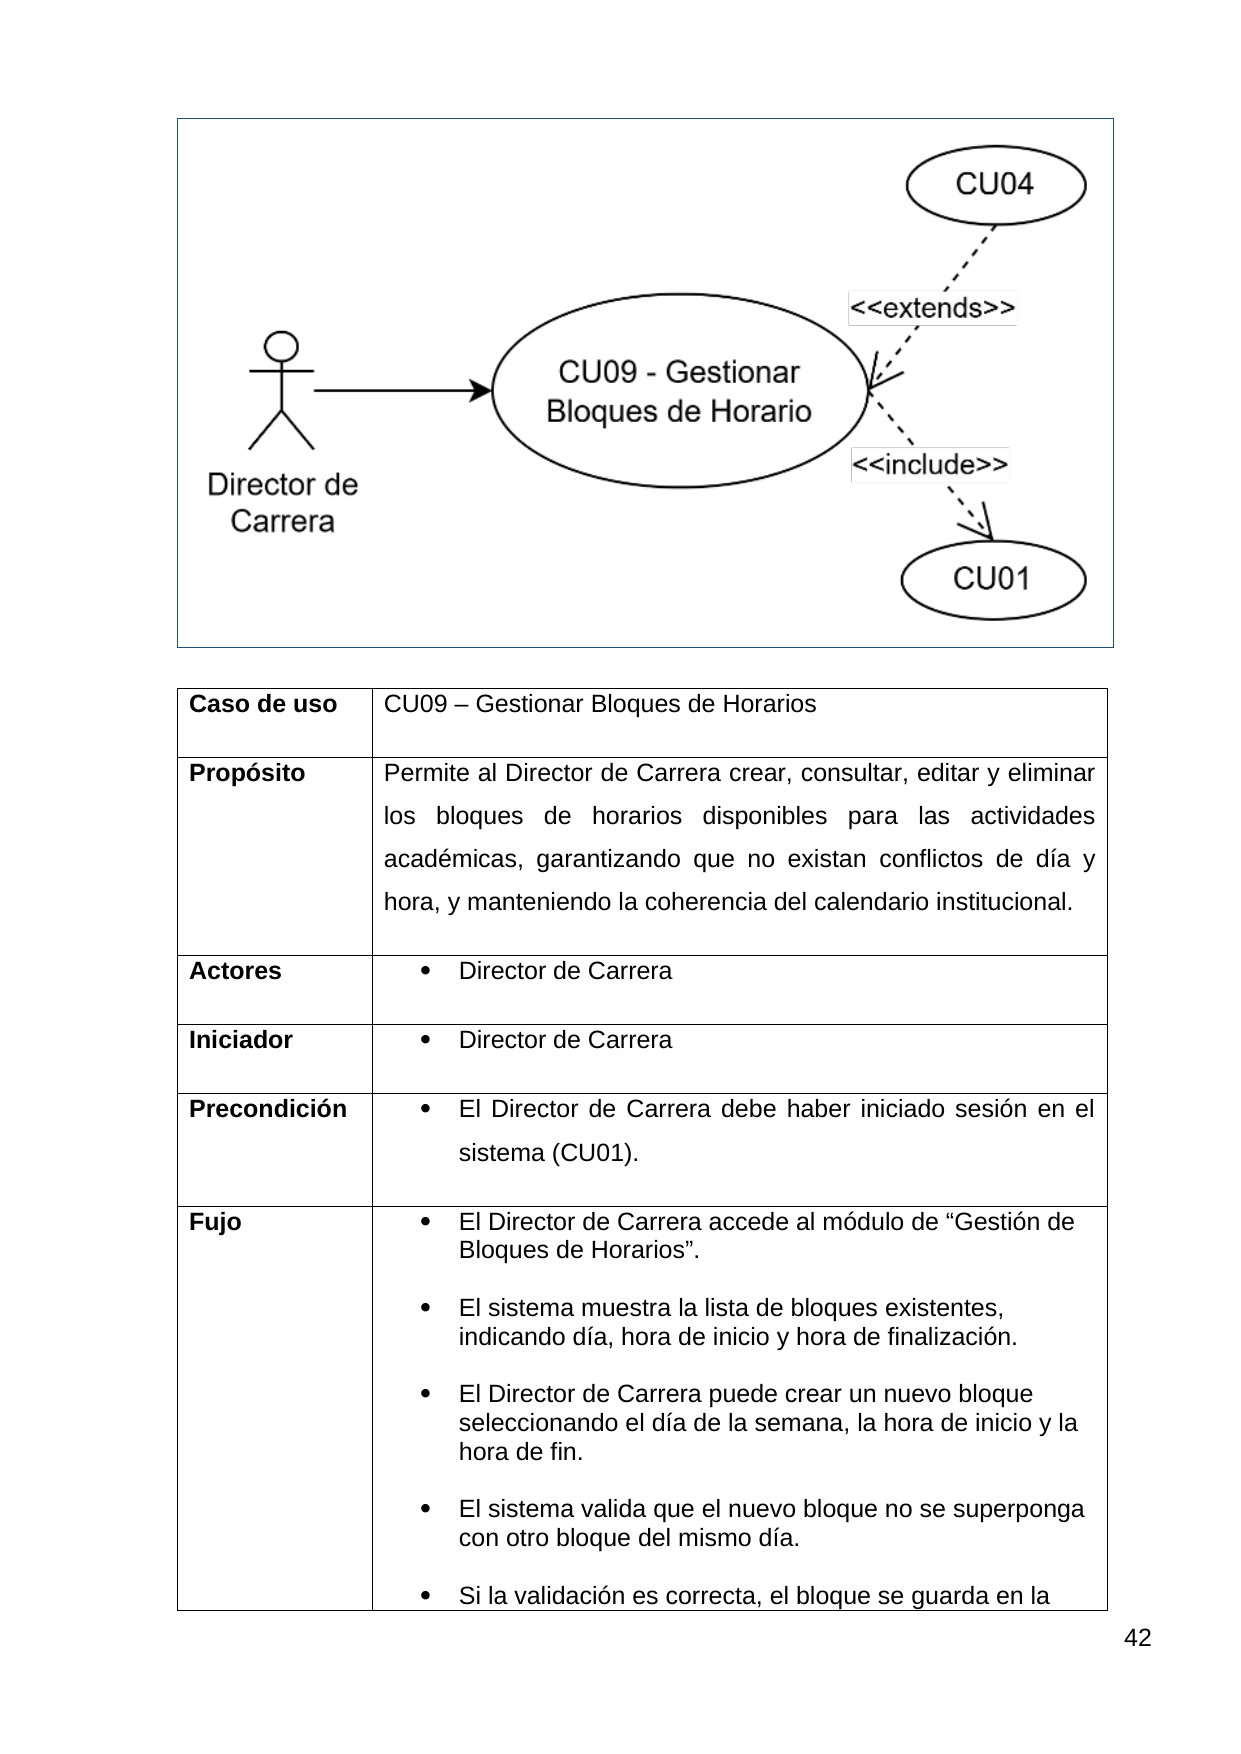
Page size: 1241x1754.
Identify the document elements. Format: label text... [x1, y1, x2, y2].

table_cell Precondición [178, 1094, 372, 1206]
table_cell Permite al Director de Carrera crear, consultar, editar y eliminar los bloques de horarios disponibles para las actividades académicas, garantizando que no existan conflictos de día y hora, y manteniendo la coherencia del calendario institucional. [373, 758, 1107, 955]
picture [178, 119, 1113, 647]
table_header Caso de uso [178, 689, 372, 757]
table_cell Director de Carrera [373, 1025, 1107, 1093]
table_cell Director de Carrera [373, 956, 1107, 1024]
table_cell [373, 1207, 1107, 1610]
table_cell El Director de Carrera debe haber iniciado sesión en el sistema (CU01). [373, 1094, 1107, 1206]
table_cell Propósito [178, 758, 372, 955]
table_cell Iniciador [178, 1025, 372, 1093]
table_cell Actores [178, 956, 372, 1024]
table_header CU09 – Gestionar Bloques de Horarios [373, 689, 1107, 757]
table_cell Fujo [178, 1207, 372, 1610]
